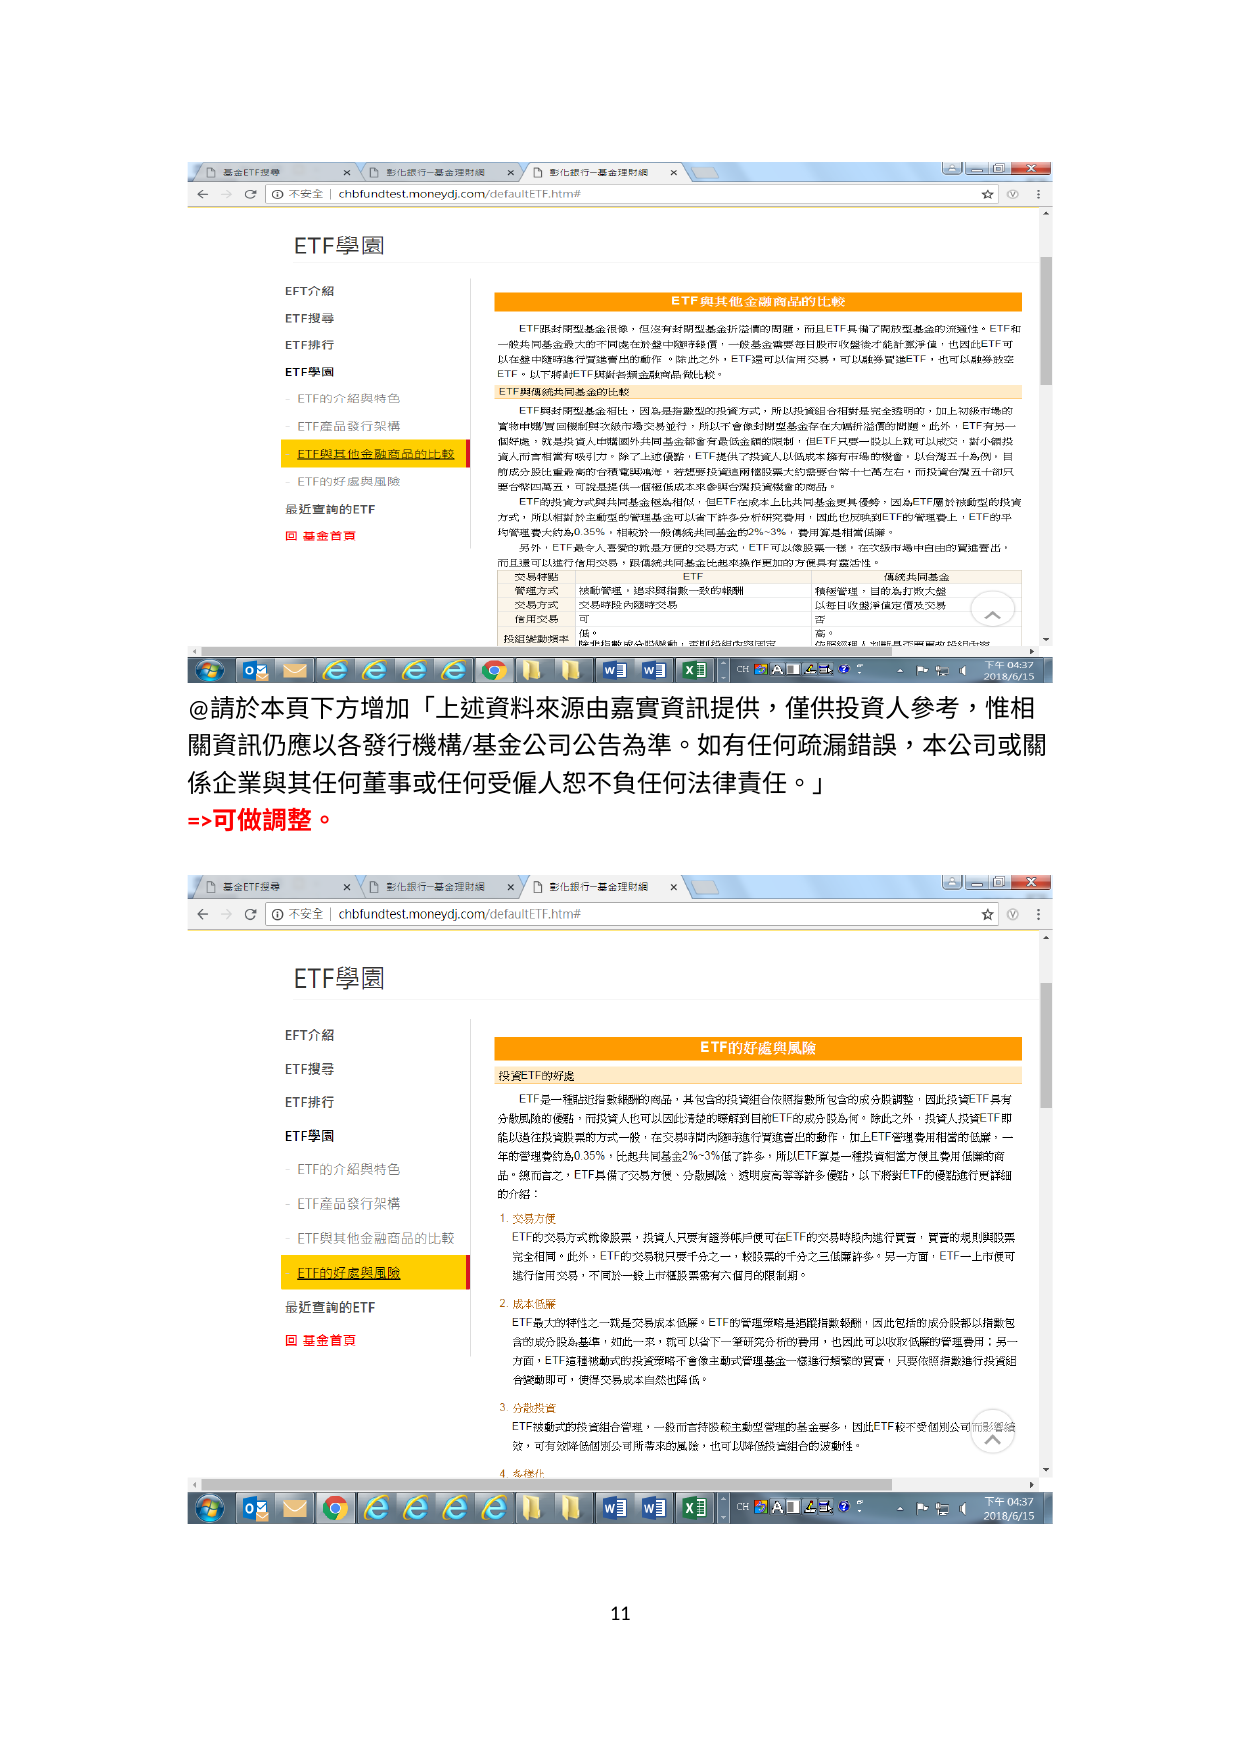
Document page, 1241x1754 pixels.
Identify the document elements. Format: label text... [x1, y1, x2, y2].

text @請於本頁下方增加「上述資料來源由嘉實資訊提供，僅供投資人參考，惟相關資訊仍應以各發行機構/基金公司公告為準。如有任何疏漏錯誤，本公司或關係企業與其任何董事或任何受僱人恕不負任何法律責任。」 [187, 687, 1053, 800]
text =>可做調整。 [187, 800, 1053, 837]
picture [187, 162, 1053, 683]
picture [187, 875, 1053, 1524]
